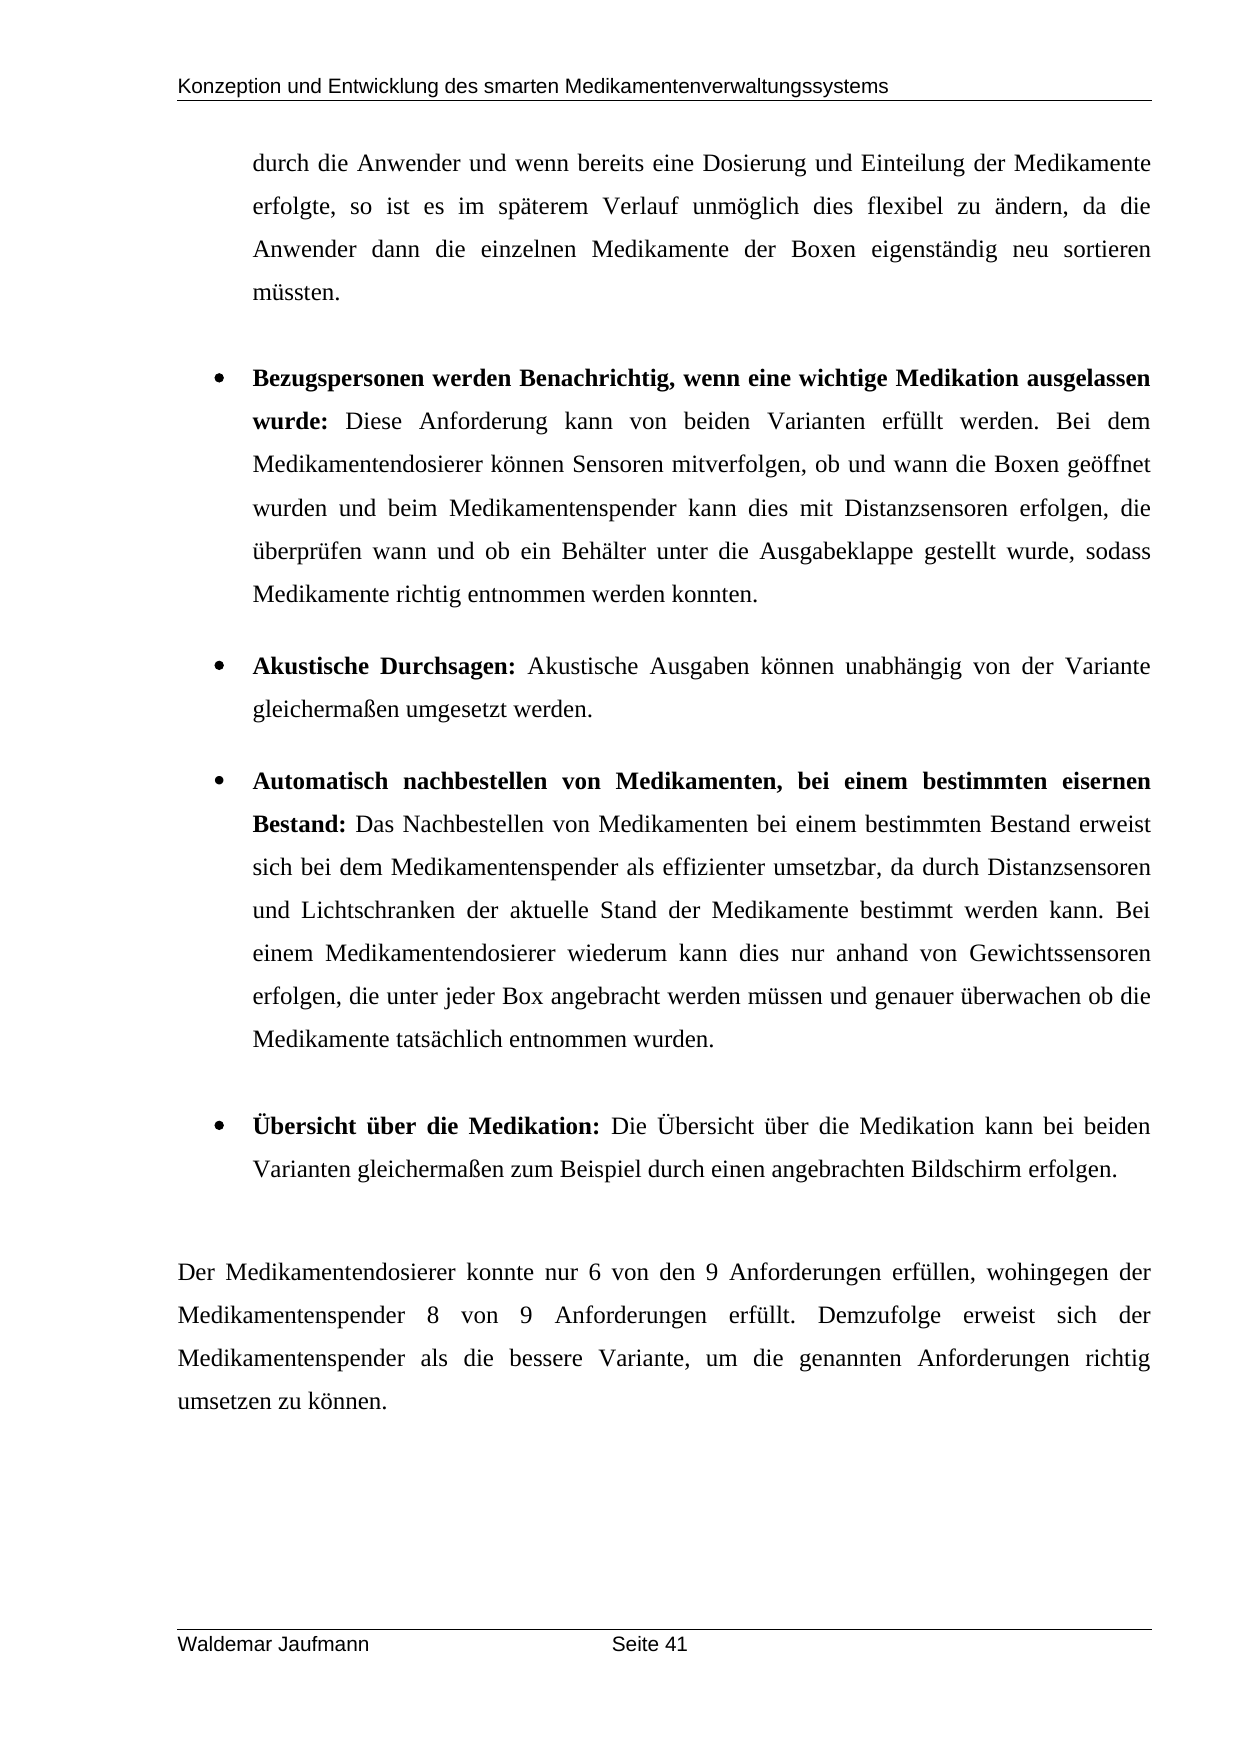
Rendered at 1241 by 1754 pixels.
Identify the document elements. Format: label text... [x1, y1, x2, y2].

list Bezugspersonen werden Benachrichtig, wenn eine wichtige Medikation ausgelassen wurde: Diese Anforderung kann von beiden Varianten erfüllt werden. Bei dem Medikamentendosierer können Sensoren mitverfolgen, ob und wann die Boxen geöffnet wurden und beim Medikamentenspender kann dies mit Distanzsensoren erfolgen, die überprüfen wann und ob ein Behälter unter die Ausgabeklappe gestellt wurde, sodass Medikamente richtig entnommen werden konnten. [215, 363, 1152, 608]
list Übersicht über die Medikation: Die Übersicht über die Medikation kann bei beiden Varianten gleichermaßen zum Beispiel durch einen angebrachten Bildschirm erfolgen. [215, 1111, 1152, 1183]
list Akustische Durchsagen: Akustische Ausgaben können unabhängig von der Variante gleichermaßen umgesetzt werden. [215, 651, 1152, 723]
list Automatisch nachbestellen von Medikamenten, bei einem bestimmten eisernen Bestand: Das Nachbestellen von Medikamenten bei einem bestimmten Bestand erweist sich bei dem Medikamentenspender als effizienter umsetzbar, da durch Distanzsensoren und Lichtschranken der aktuelle Stand der Medikamente bestimmt werden kann. Bei einem Medikamentendosierer wiederum kann dies nur anhand von Gewichtssensoren erfolgen, die unter jeder Box angebracht werden müssen und genauer überwachen ob die Medikamente tatsächlich entnommen wurden. [215, 766, 1152, 1053]
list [215, 148, 1152, 306]
text Der Medikamentendosierer konnte nur 6 von den 9 Anforderungen erfüllen, wohingegen der Medikamentenspender 8 von 9 Anforderungen erfüllt. Demzufolge erweist sich der Medikamentenspender als die bessere Variante, um die genannten Anforderungen richtig umsetzen zu können. [177, 1257, 1152, 1415]
